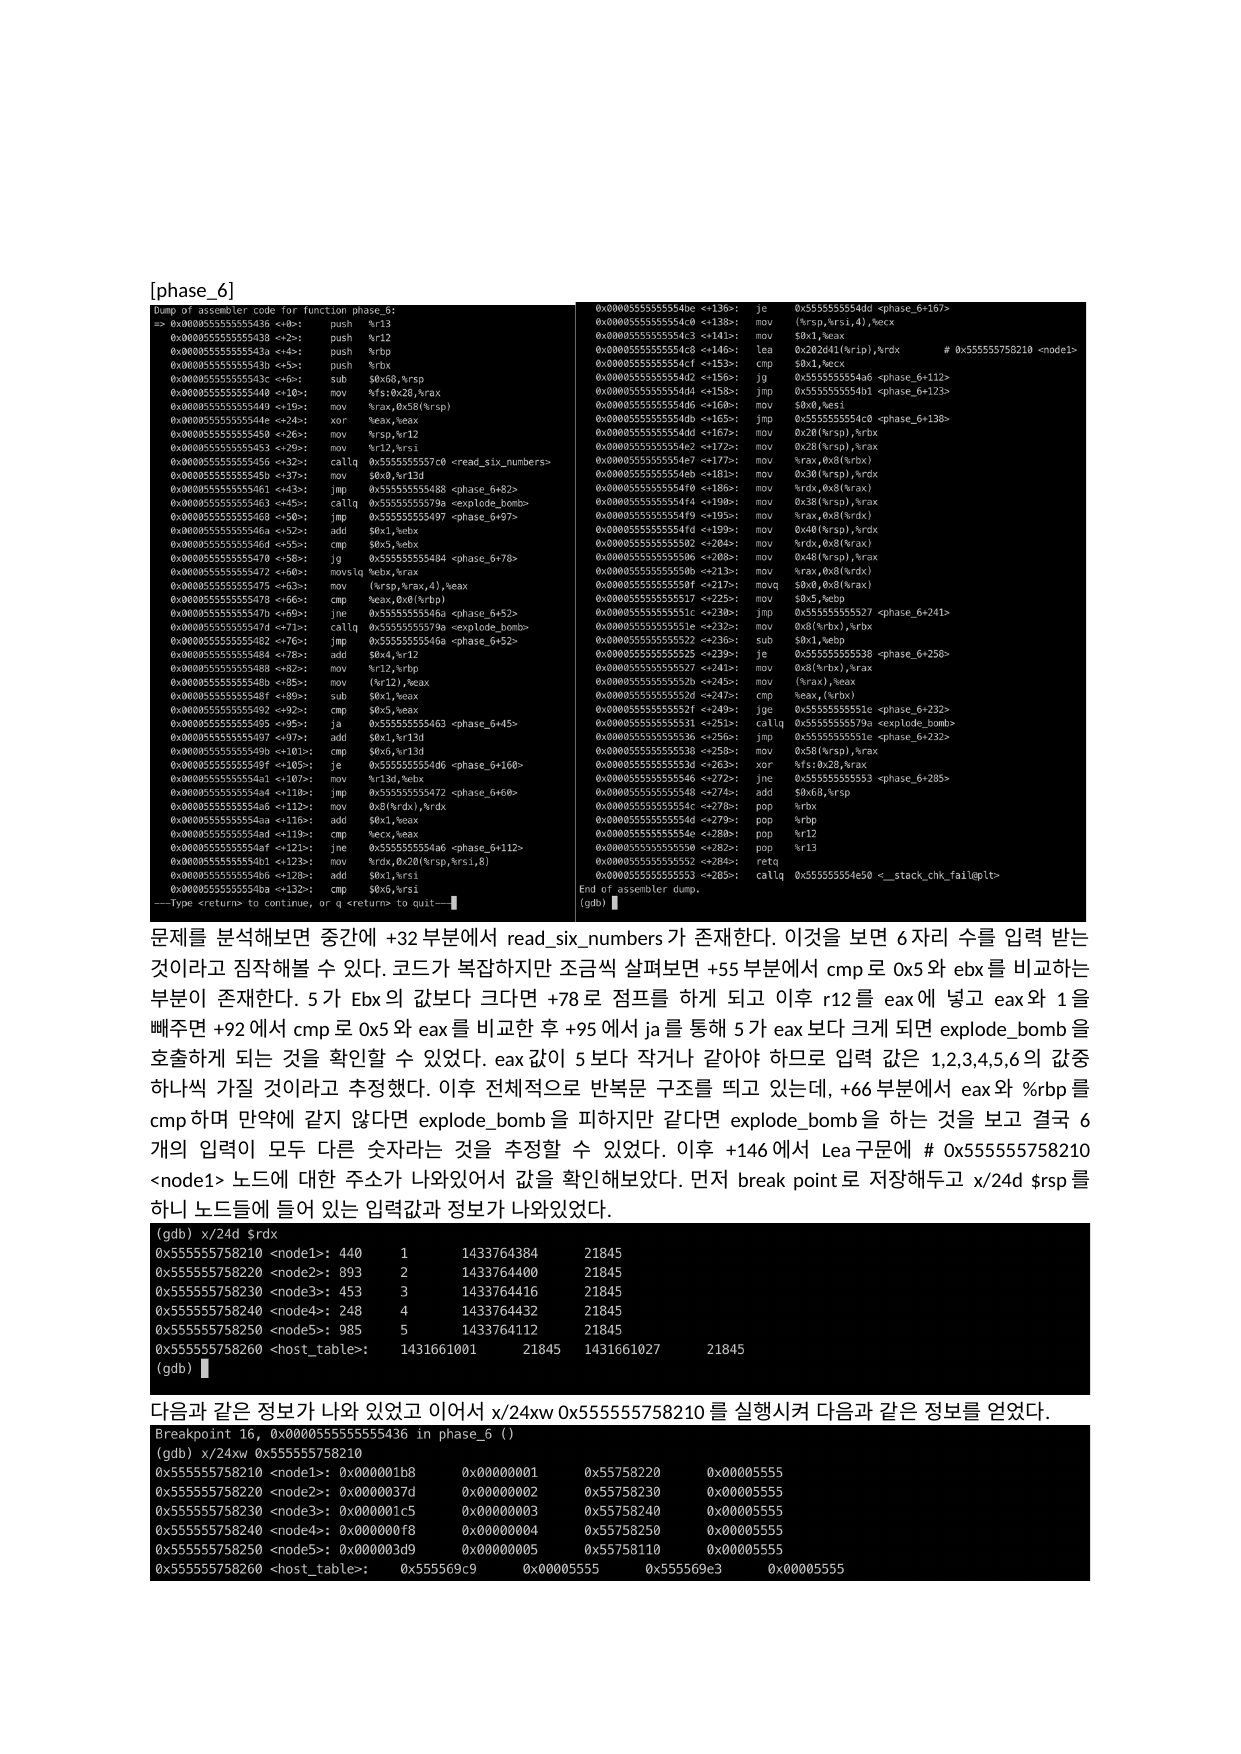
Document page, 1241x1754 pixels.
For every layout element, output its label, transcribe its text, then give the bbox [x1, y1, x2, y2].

picture [150, 1223, 1091, 1395]
text 다음과 같은 정보가 나와 있었고 이어서 x/24xw 0x555555758210를 실행시켜 다음과 같은 정보를 얻었다. [150, 1395, 1090, 1425]
picture [150, 1425, 1091, 1581]
text 문제를 분석해보면 중간에 +32부분에서 read_six_numbers가 존재한다. 이것을 보면 6자리 수를 입력 받는 것이라고 짐작해볼 수 있다. 코드가 복잡하지만 조금씩 살펴보면 +55부분에서 cmp로 0x5와 ebx를 비교하는 부분이 존재한다. 5가 Ebx의 값보다 크다면 +78로 점프를 하게 되고 이후 r12를 eax에 넣고 eax와 1을 빼주면 +92에서 cmp로 0x5와 eax를 비교한 후 +95에서 ja를 통해 5가 eax보다 크게 되면 explode_bomb을 호출하게 되는 것을 확인할 수 있었다. eax값이 5보다 작거나 같아야 하므로 입력 값은 1,2,3,4,5,6의 값중 하나씩 가질 것이라고 추정했다. 이후 전체적으로 반복문 구조를 띄고 있는데, +66부분에서 eax와 %rbp를 cmp하며 만약에 같지 않다면 explode_bomb을 피하지만 같다면 explode_bomb을 하는 것을 보고 결국 6개의 입력이 모두 다른 숫자라는 것을 추정할 수 있었다. 이후 +146에서 Lea구문에 # 0x555555758210 <node1> 노드에 대한 주소가 나와있어서 값을 확인해보았다. 먼저 break point로 저장해두고 x/24d $rsp를 하니 노드들에 들어 있는 입력값과 정보가 나와있었다. [150, 922, 1090, 1223]
text [phase_6] [150, 277, 1090, 302]
picture [150, 302, 1087, 922]
